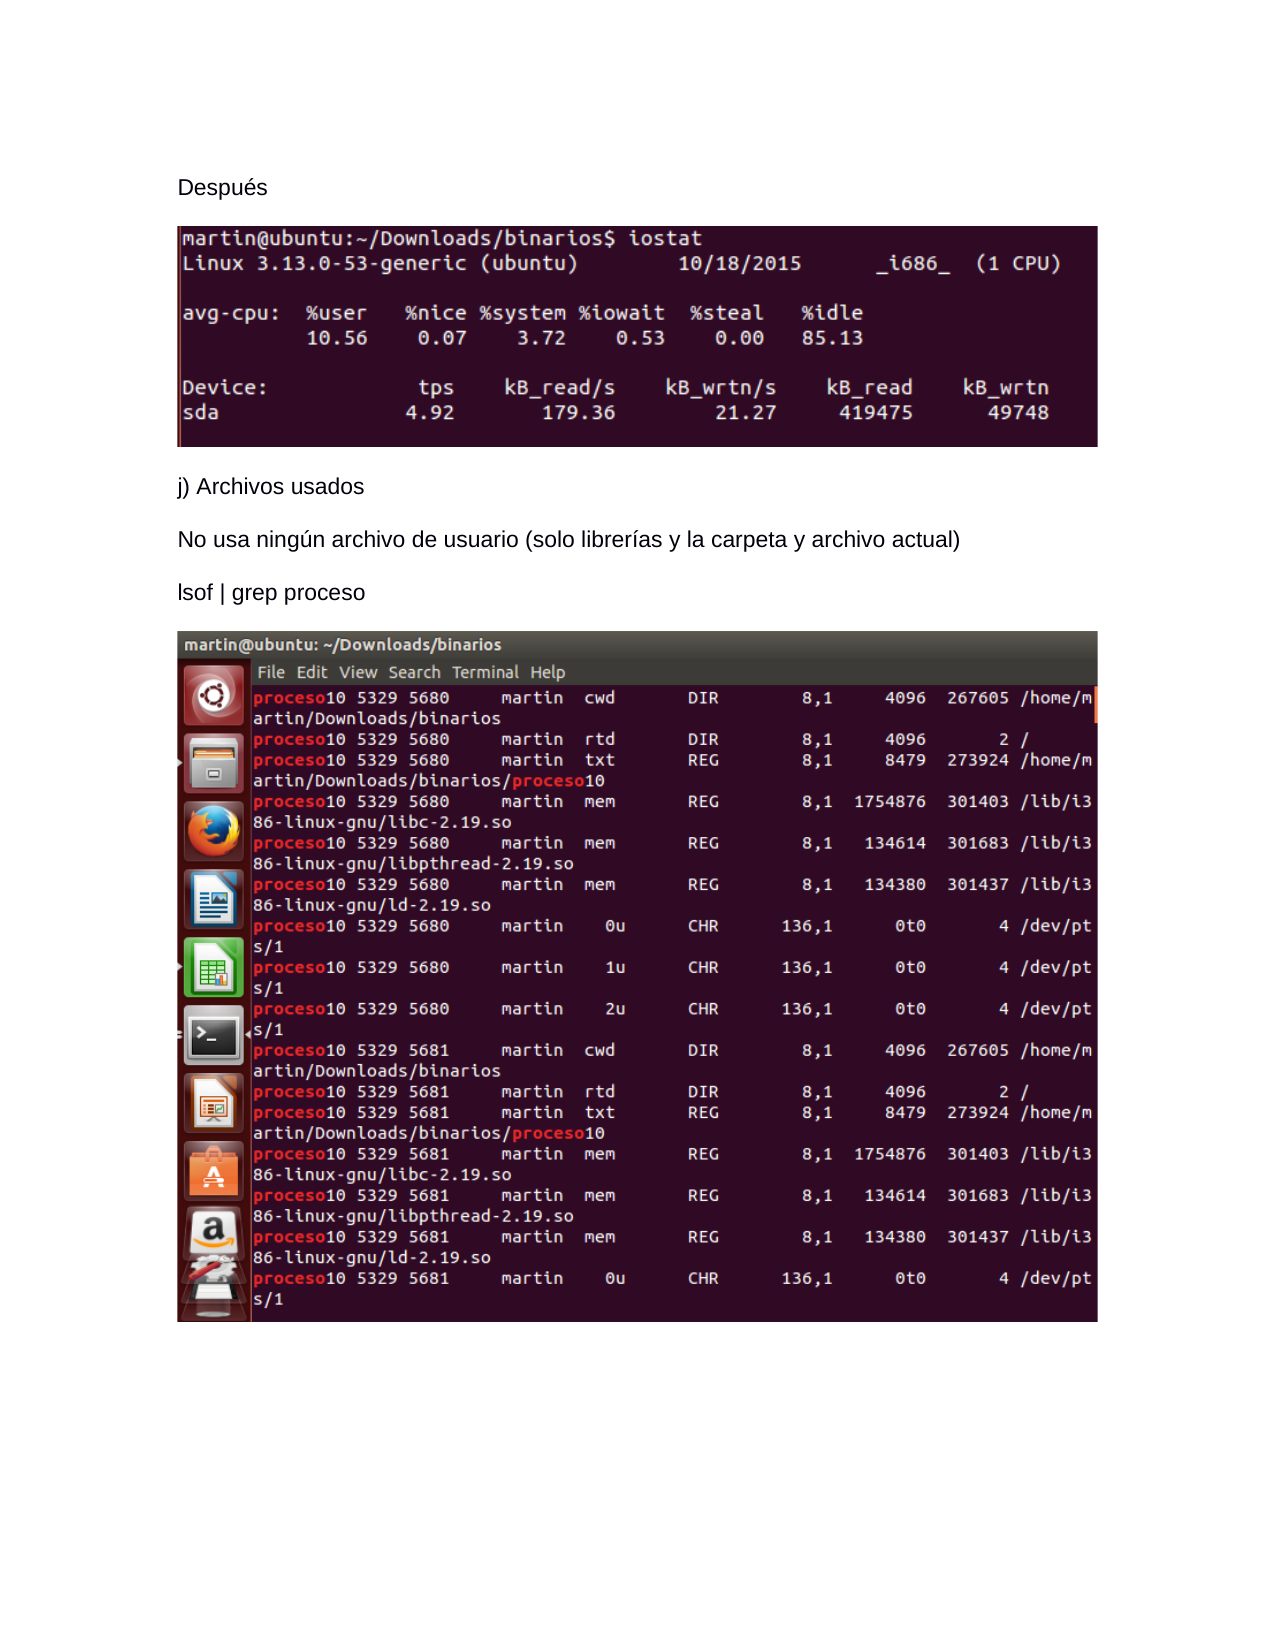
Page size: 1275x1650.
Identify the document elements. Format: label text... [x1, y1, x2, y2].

picture [177, 631, 1098, 1322]
text j) Archivos usados [177, 473, 1098, 499]
text Después [177, 174, 1098, 200]
text No usa ningún archivo de usuario (solo librerías y la carpeta y archivo actual) [177, 526, 1098, 552]
picture [177, 226, 1098, 447]
text lsof | grep proceso [177, 578, 1098, 605]
